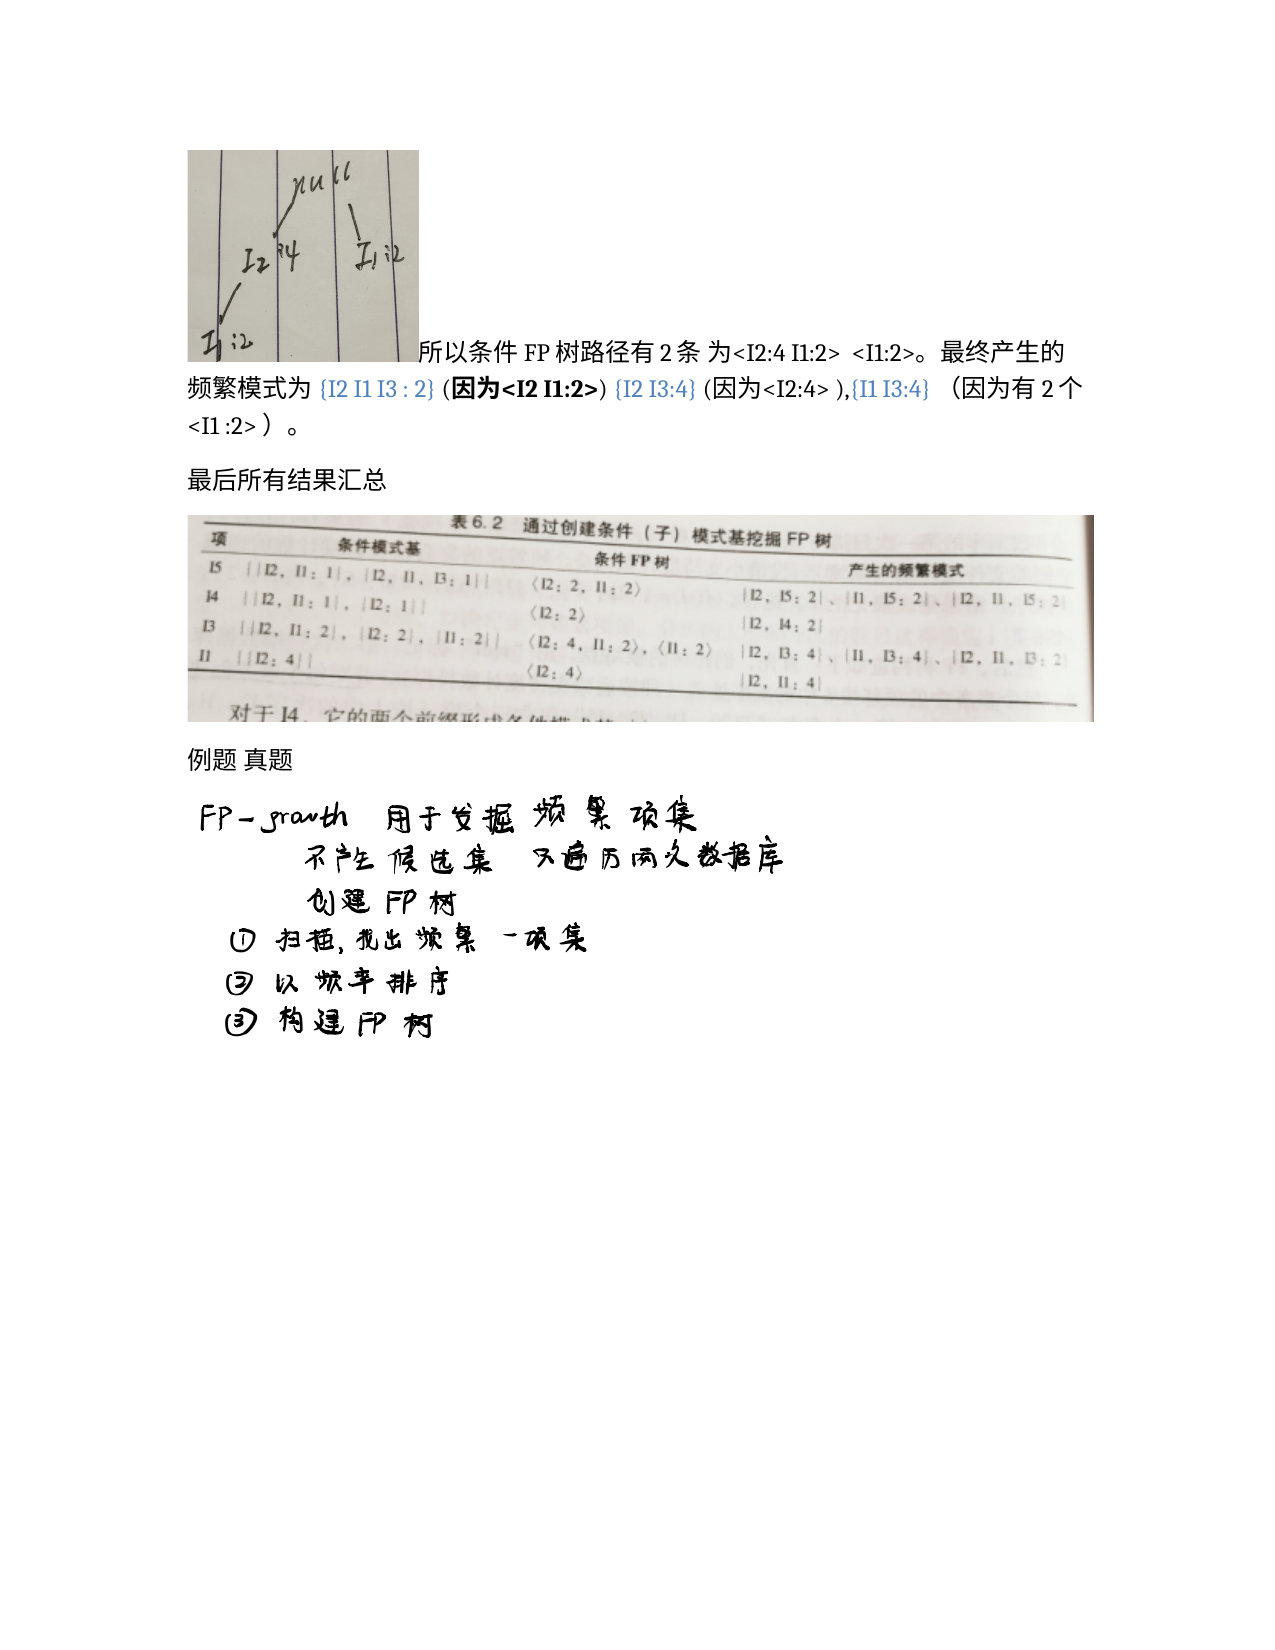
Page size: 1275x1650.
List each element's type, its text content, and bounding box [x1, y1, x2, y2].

picture [187, 515, 1094, 722]
picture [187, 795, 823, 1038]
text 例题 真题 [187, 740, 1087, 776]
picture [187, 150, 419, 362]
text 所以条件FP树路径有2条 为<I2:4 I1:2> <I1:2>。最终产生的频繁模式为 {I2 I1 I3 : 2} (因为<I2 I1:2>) {I2 I3:4} (因为<I2:4> ),{I1 I3:4} （因为有2个<I1 :2> ）。 [187, 150, 1087, 441]
text 最后所有结果汇总 [187, 460, 1087, 496]
